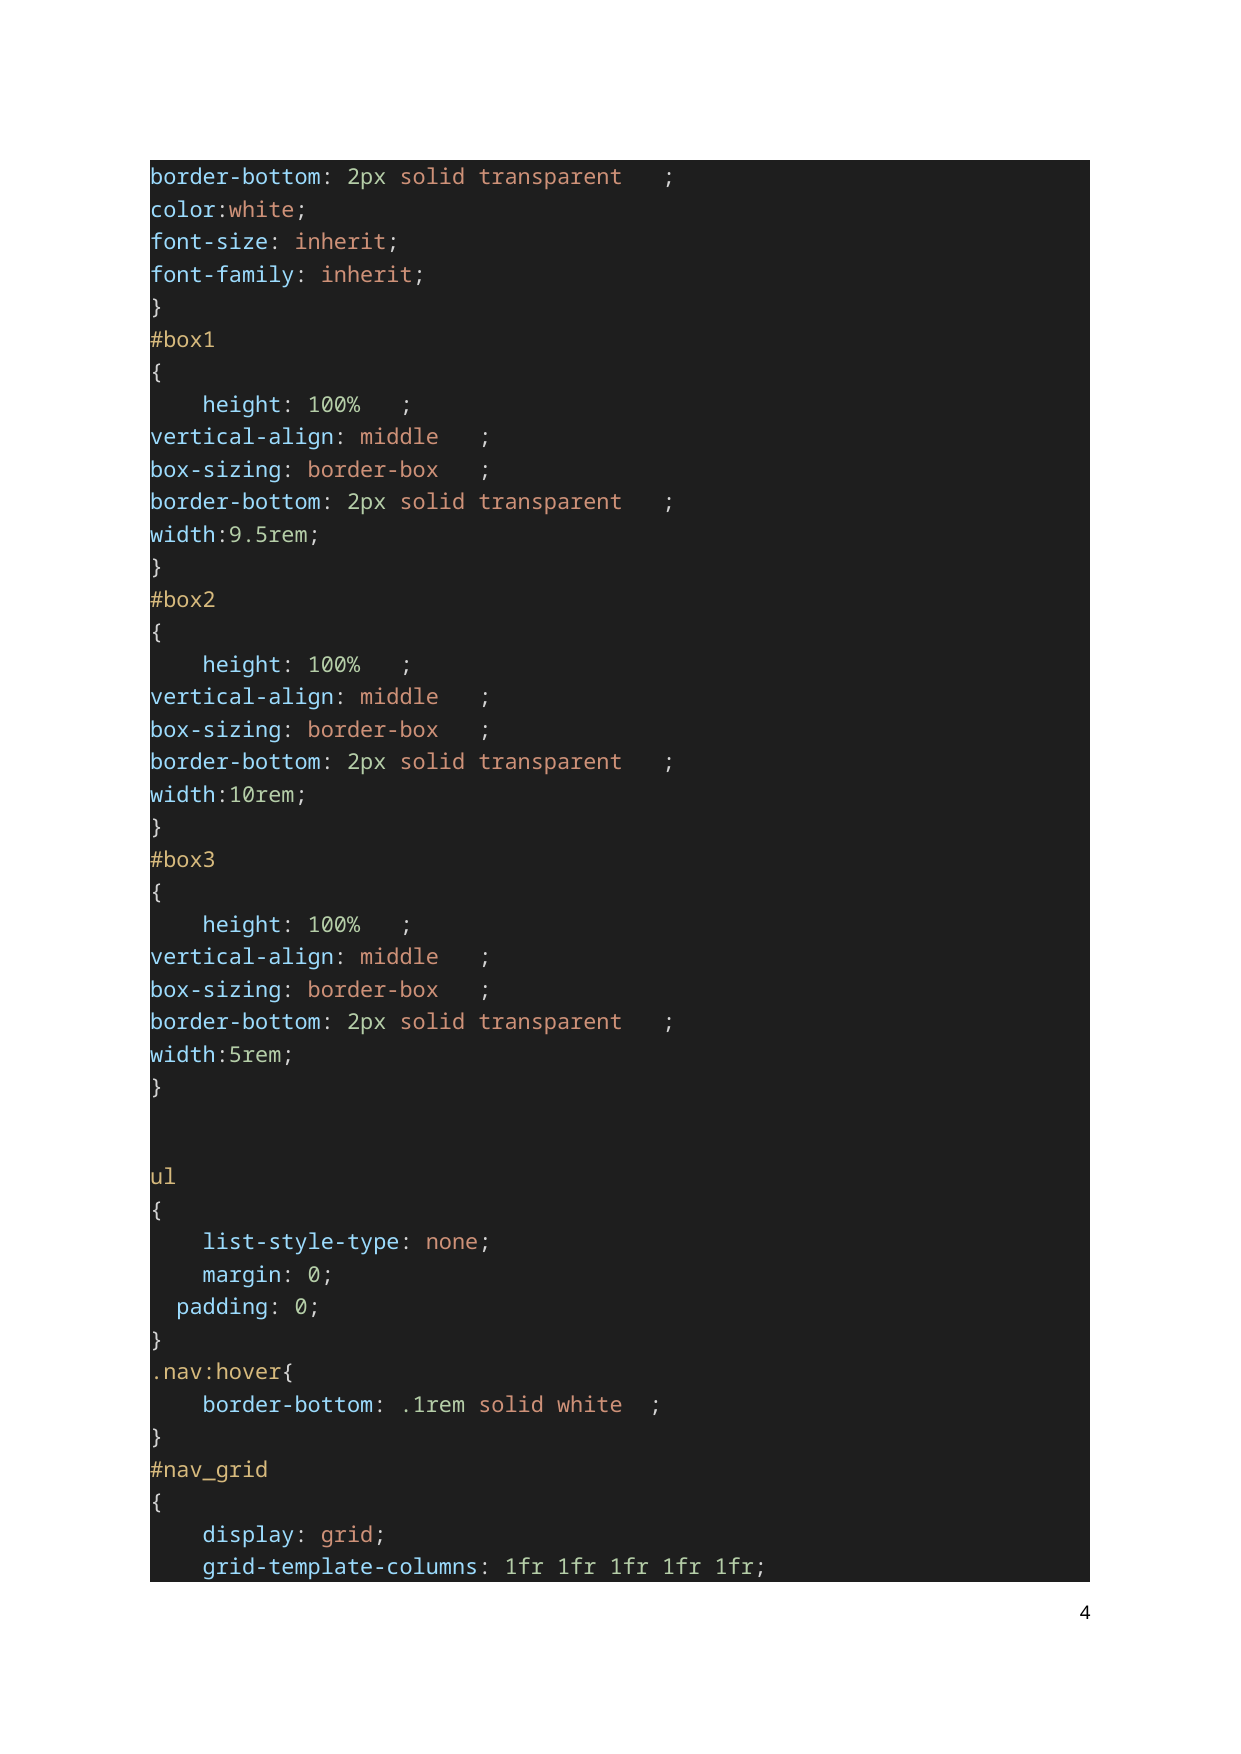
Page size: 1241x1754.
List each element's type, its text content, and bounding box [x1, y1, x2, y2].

text width:10rem; [150, 777, 1090, 810]
text width:9.5rem; [150, 517, 1090, 550]
text width:5rem; [150, 1037, 1090, 1070]
text border-bottom: 2px solid transparent ; [150, 485, 1090, 517]
text .nav:hover{ [150, 1355, 1090, 1387]
text } [150, 1070, 1090, 1102]
text } [150, 1420, 1090, 1452]
text grid-template-columns: 1fr 1fr 1fr 1fr 1fr; [150, 1550, 1090, 1582]
text height: 100% ; [150, 387, 1090, 420]
text #nav_grid [150, 1452, 1090, 1485]
text color:white; [150, 192, 1090, 225]
text } [150, 290, 1090, 322]
text border-bottom: 2px solid transparent ; [150, 1005, 1090, 1037]
text list-style-type: none; [150, 1225, 1090, 1257]
text box-sizing: border-box ; [150, 712, 1090, 745]
text padding: 0; [150, 1290, 1090, 1322]
text border-bottom: .1rem solid white ; [150, 1387, 1090, 1420]
text margin: 0; [150, 1257, 1090, 1290]
text font-size: inherit; [150, 225, 1090, 257]
text box-sizing: border-box ; [150, 452, 1090, 485]
text box-sizing: border-box ; [150, 972, 1090, 1005]
text border-bottom: 2px solid transparent ; [150, 745, 1090, 777]
text } [150, 1322, 1090, 1355]
text { [150, 355, 1090, 387]
text { [150, 1485, 1090, 1517]
text ul [150, 1160, 1090, 1192]
text #box2 [150, 582, 1090, 615]
text display: grid; [150, 1517, 1090, 1550]
text } [150, 550, 1090, 582]
text { [150, 615, 1090, 647]
text vertical-align: middle ; [150, 940, 1090, 972]
text { [150, 875, 1090, 907]
text { [150, 1192, 1090, 1225]
text vertical-align: middle ; [150, 420, 1090, 452]
text #box1 [150, 322, 1090, 355]
text #box3 [150, 842, 1090, 875]
text height: 100% ; [150, 907, 1090, 940]
text border-bottom: 2px solid transparent ; [150, 160, 1090, 192]
text vertical-align: middle ; [150, 680, 1090, 712]
text } [150, 810, 1090, 842]
text height: 100% ; [150, 647, 1090, 680]
text font-family: inherit; [150, 257, 1090, 290]
